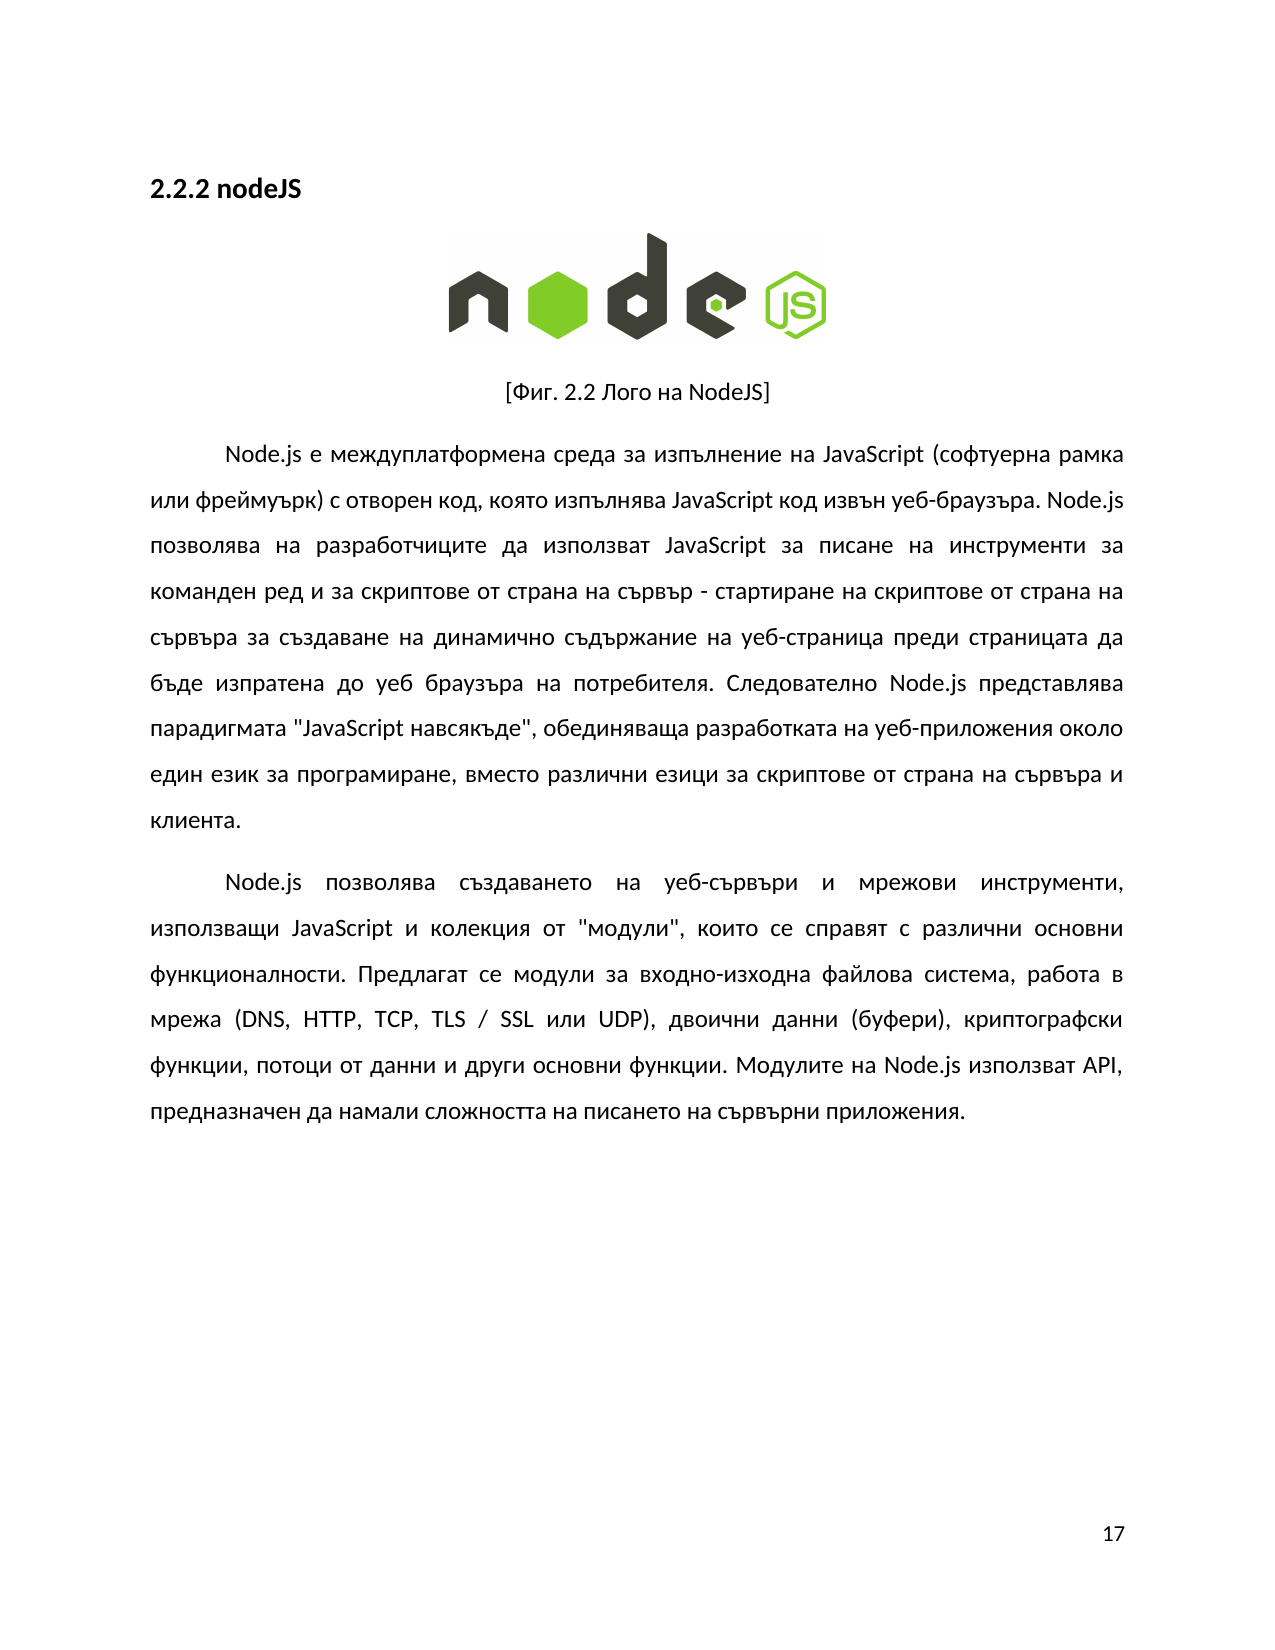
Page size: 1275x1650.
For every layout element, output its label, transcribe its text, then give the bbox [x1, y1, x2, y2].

subtitle 2.2.2 nodeJS [150, 170, 1125, 205]
text Node.js е междуплатформена среда за изпълнение на JavaScript (софтуерна рамка или фреймуърк) с отворен код, която изпълнява JavaScript код извън уеб-браузъра. Node.js позволява на разработчиците да използват JavaScript за писане на инструменти за команден ред и за скриптове от страна на сървър - стартиране на скриптове от страна на сървъра за създаване на динамично съдържание на уеб-страница преди страницата да бъде изпратена до уеб браузъра на потребителя. Следователно Node.js представлява парадигмата "JavaScript навсякъде", обединяваща разработката на уеб-приложения около един език за програмиране, вместо различни езици за скриптове от страна на сървъра и клиента. [150, 438, 1125, 834]
text [Фиг. 2.2 Лого на NodeJS] [150, 376, 1125, 406]
text Node.js позволява създаването на уеб-сървъри и мрежови инструменти, използващи JavaScript и колекция от "модули", които се справят с различни основни функционалности. Предлагат се модули за входно-изходна файлова система, работа в мрежа (DNS, HTTP, TCP, TLS / SSL или UDP), двоични данни (буфери), криптографски функции, потоци от данни и други основни функции. Модулите на Node.js използват API, предназначен да намали сложността на писането на сървърни приложения. [150, 866, 1125, 1125]
picture [448, 233, 827, 345]
